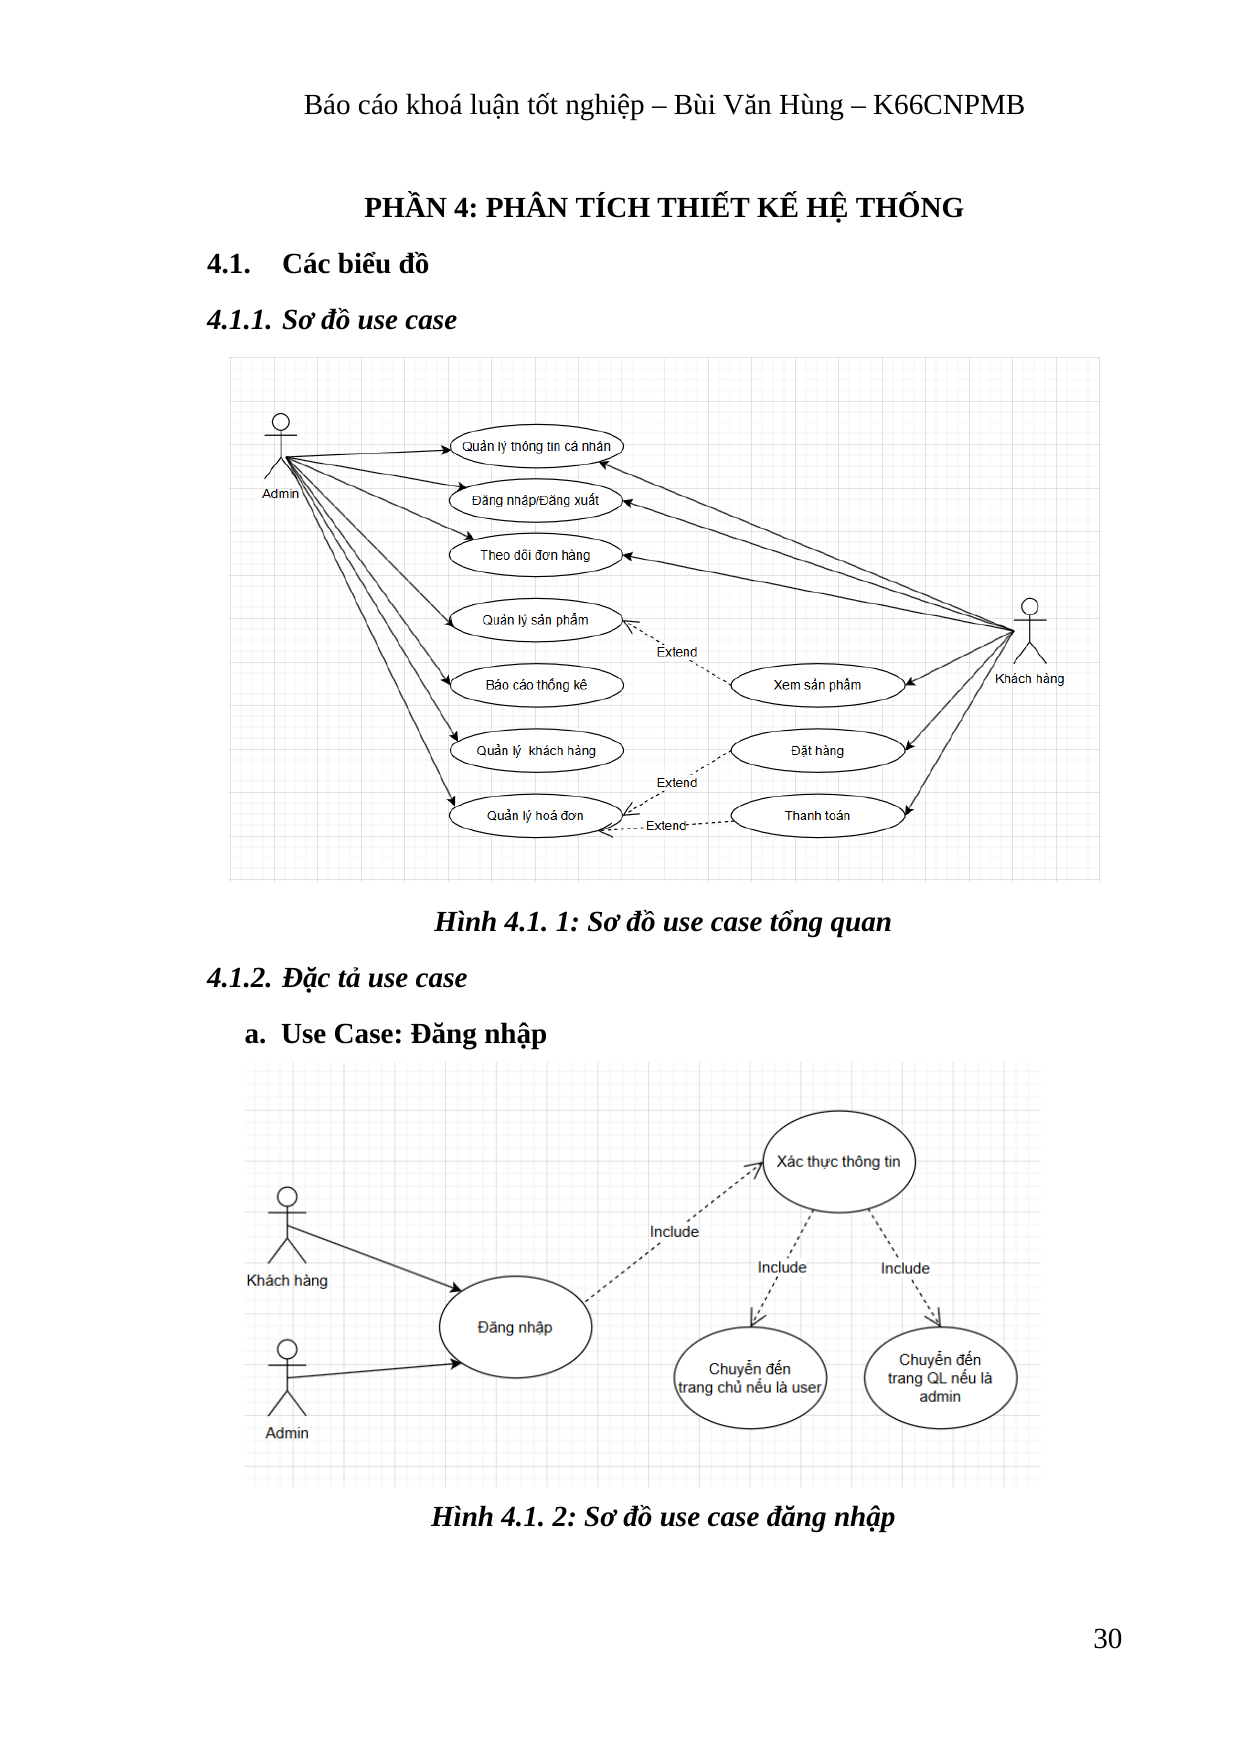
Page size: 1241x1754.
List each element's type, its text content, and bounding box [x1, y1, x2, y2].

subtitle PHẦN 4: PHÂN TÍCH THIẾT KẾ HỆ THỐNG [207, 190, 1122, 223]
text Hình 4.1. 2: Sơ đồ use case đăng nhập [207, 1499, 1122, 1532]
text a. Use Case: Đăng nhập [244, 1016, 1122, 1050]
subtitle 4.1. Các biểu đồ [207, 246, 1122, 279]
subtitle 4.1.1. Sơ đồ use case [207, 302, 1122, 335]
picture [228, 357, 1101, 882]
subtitle 4.1.2. Đặc tả use case [207, 960, 1122, 994]
text Hình 4.1. 1: Sơ đồ use case tổng quan [207, 904, 1122, 938]
picture [244, 1062, 1041, 1487]
